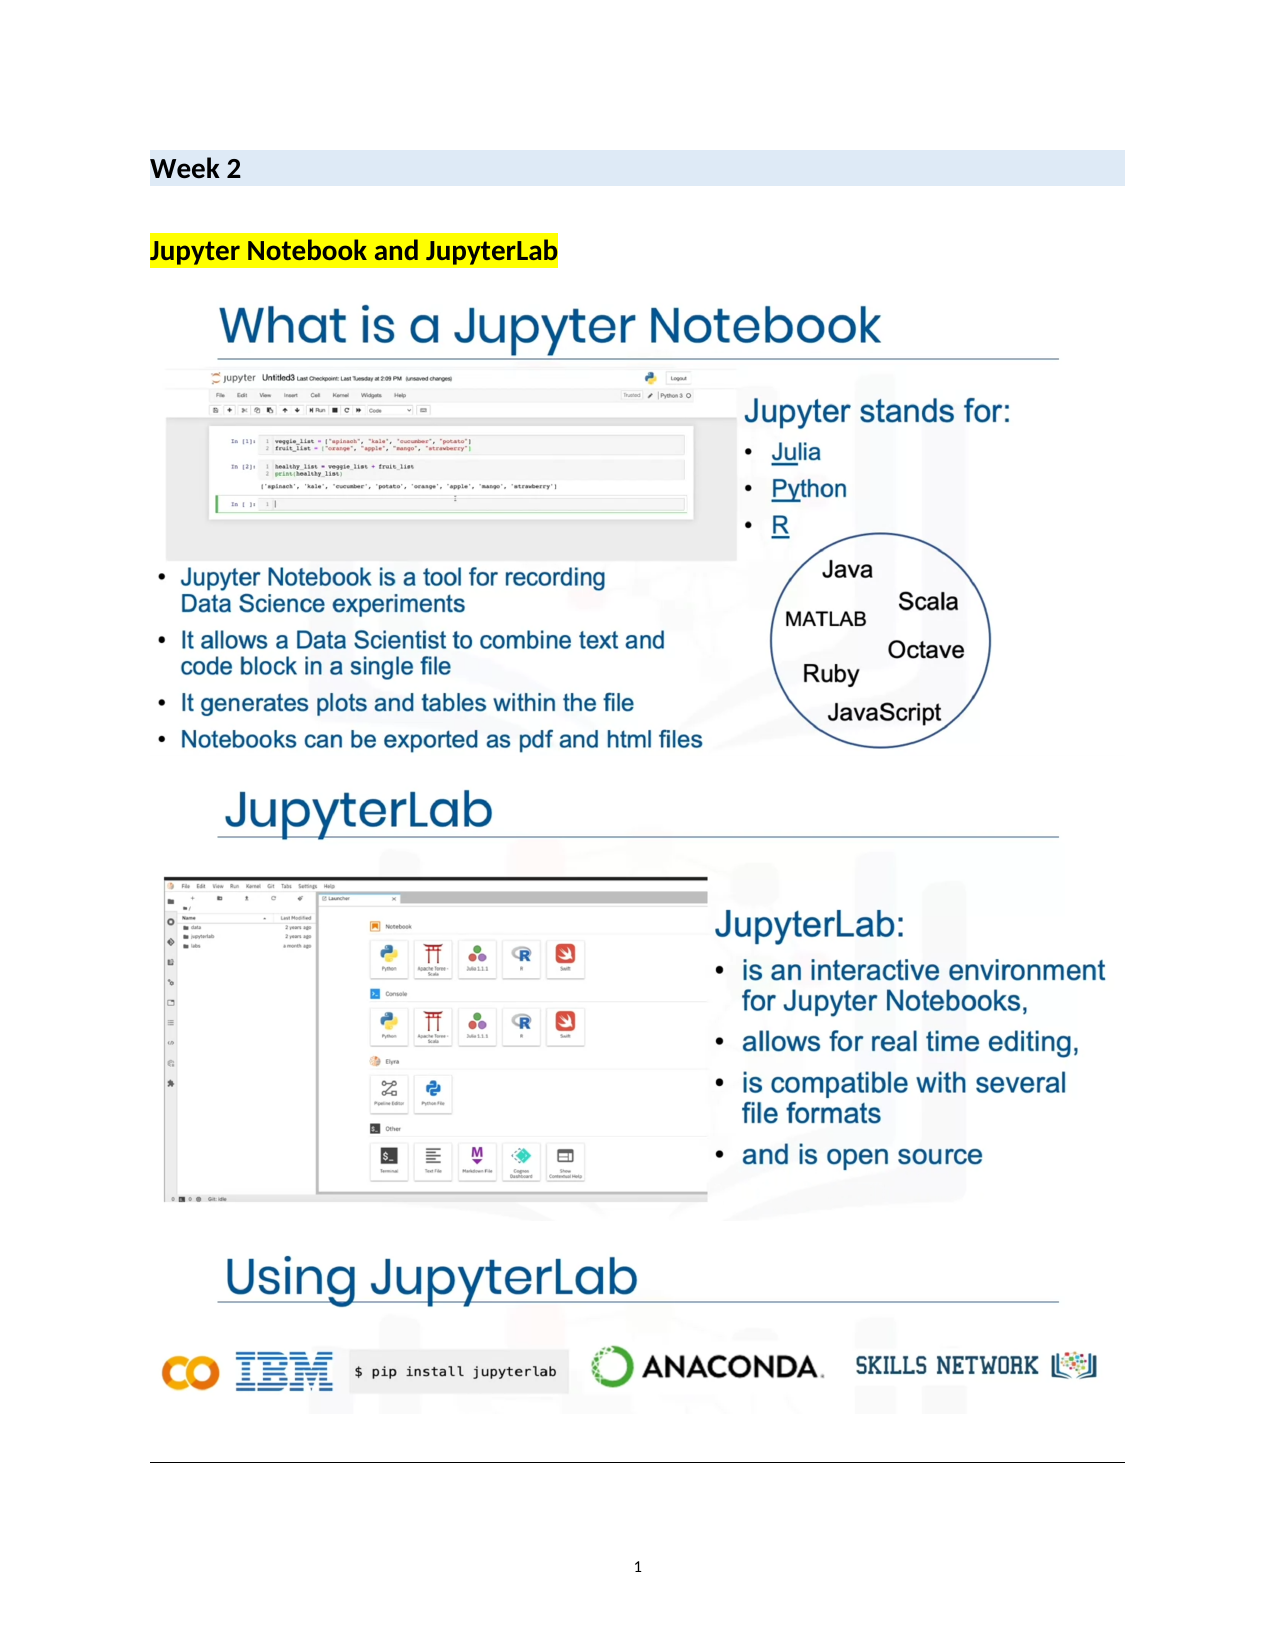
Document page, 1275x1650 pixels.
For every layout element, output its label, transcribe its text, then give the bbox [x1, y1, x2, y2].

picture [150, 1239, 1125, 1414]
text Week 2 [150, 150, 1125, 186]
picture [150, 774, 1125, 1221]
text Jupyter Notebook and JupyterLab [150, 232, 1125, 268]
picture [150, 287, 1125, 756]
